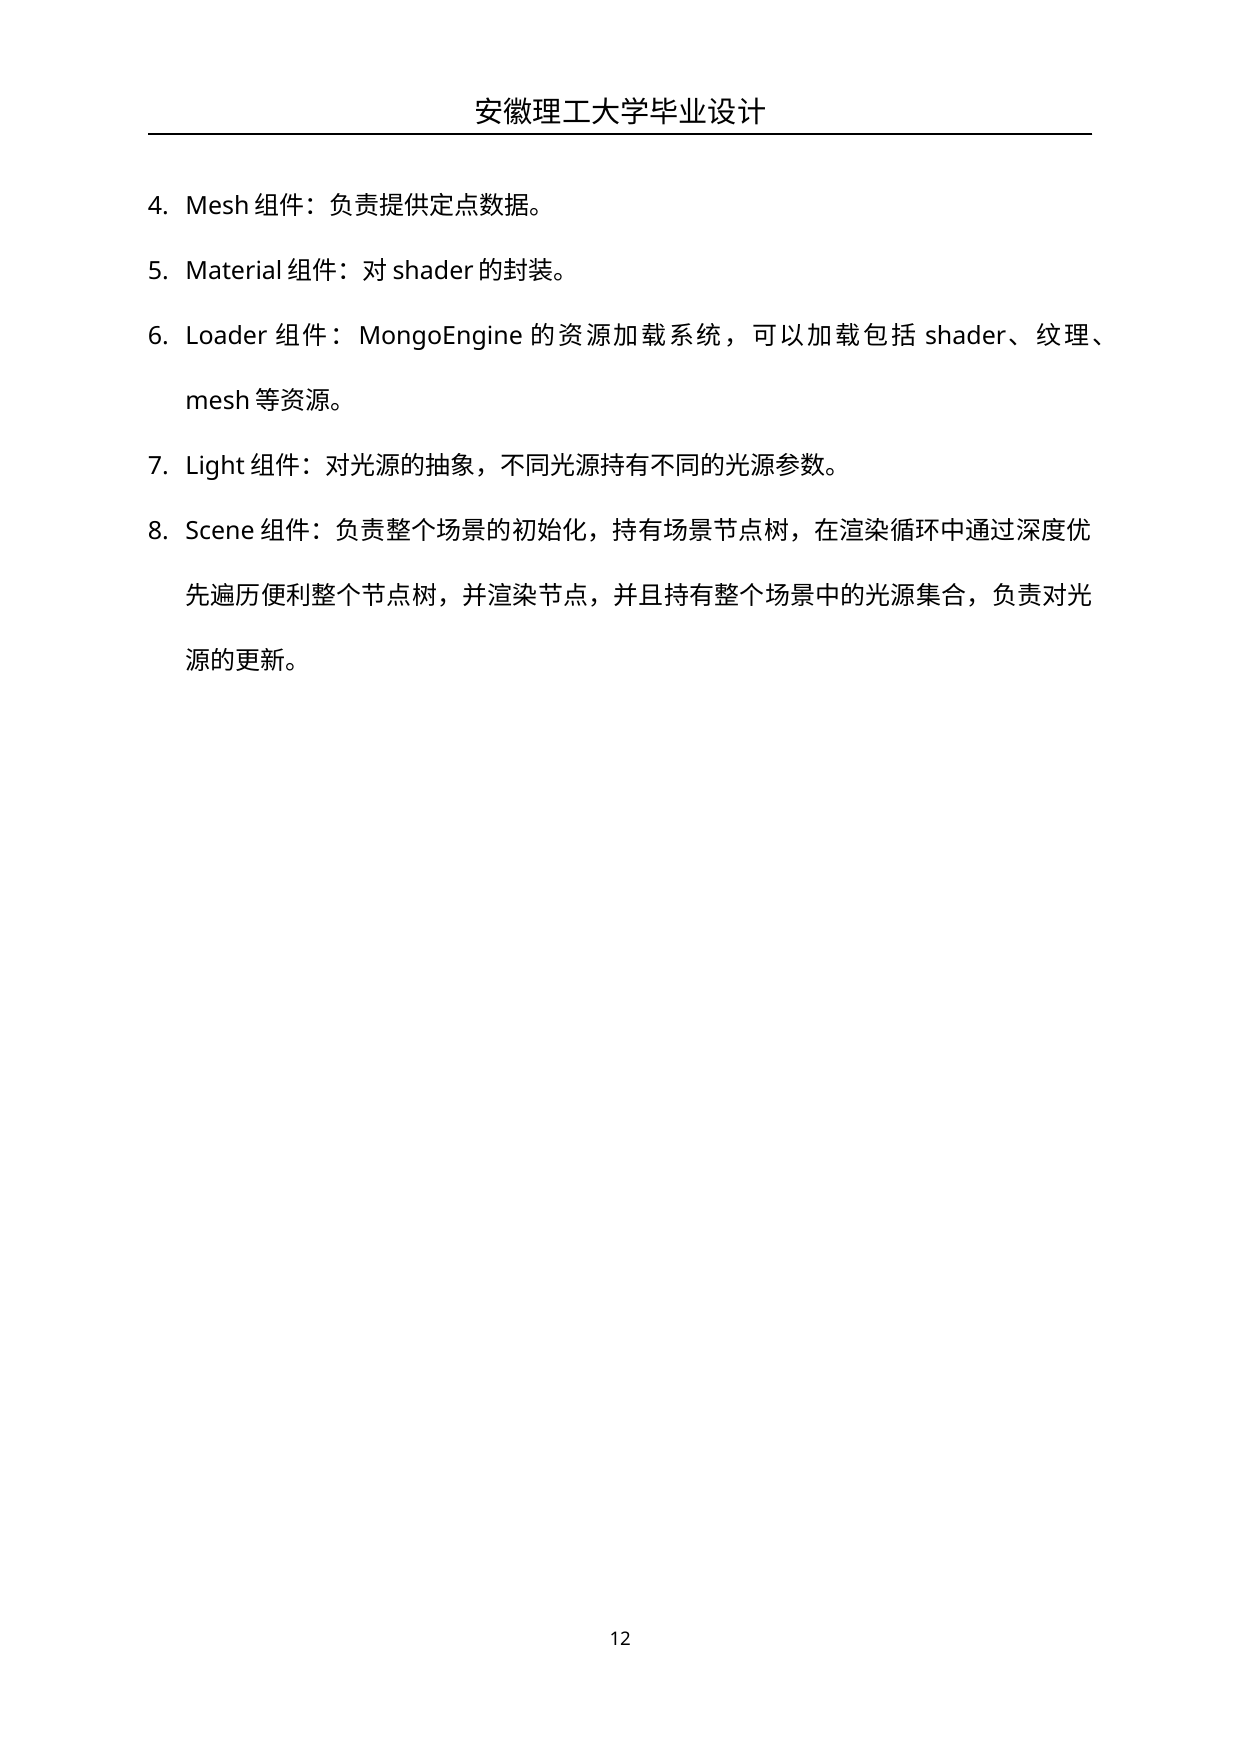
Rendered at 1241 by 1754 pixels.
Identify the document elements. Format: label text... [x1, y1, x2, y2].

list Light组件：对光源的抽象，不同光源持有不同的光源参数。 [148, 431, 1092, 496]
list Material组件：对shader的封装。 [148, 236, 1092, 301]
list Scene组件：负责整个场景的初始化，持有场景节点树，在渲染循环中通过深度优先遍历便利整个节点树，并渲染节点，并且持有整个场景中的光源集合，负责对光源的更新。 [148, 496, 1092, 691]
list Loader组件：MongoEngine的资源加载系统，可以加载包括shader、纹理、mesh等资源。 [148, 301, 1092, 431]
list Mesh组件：负责提供定点数据。 [148, 171, 1092, 236]
